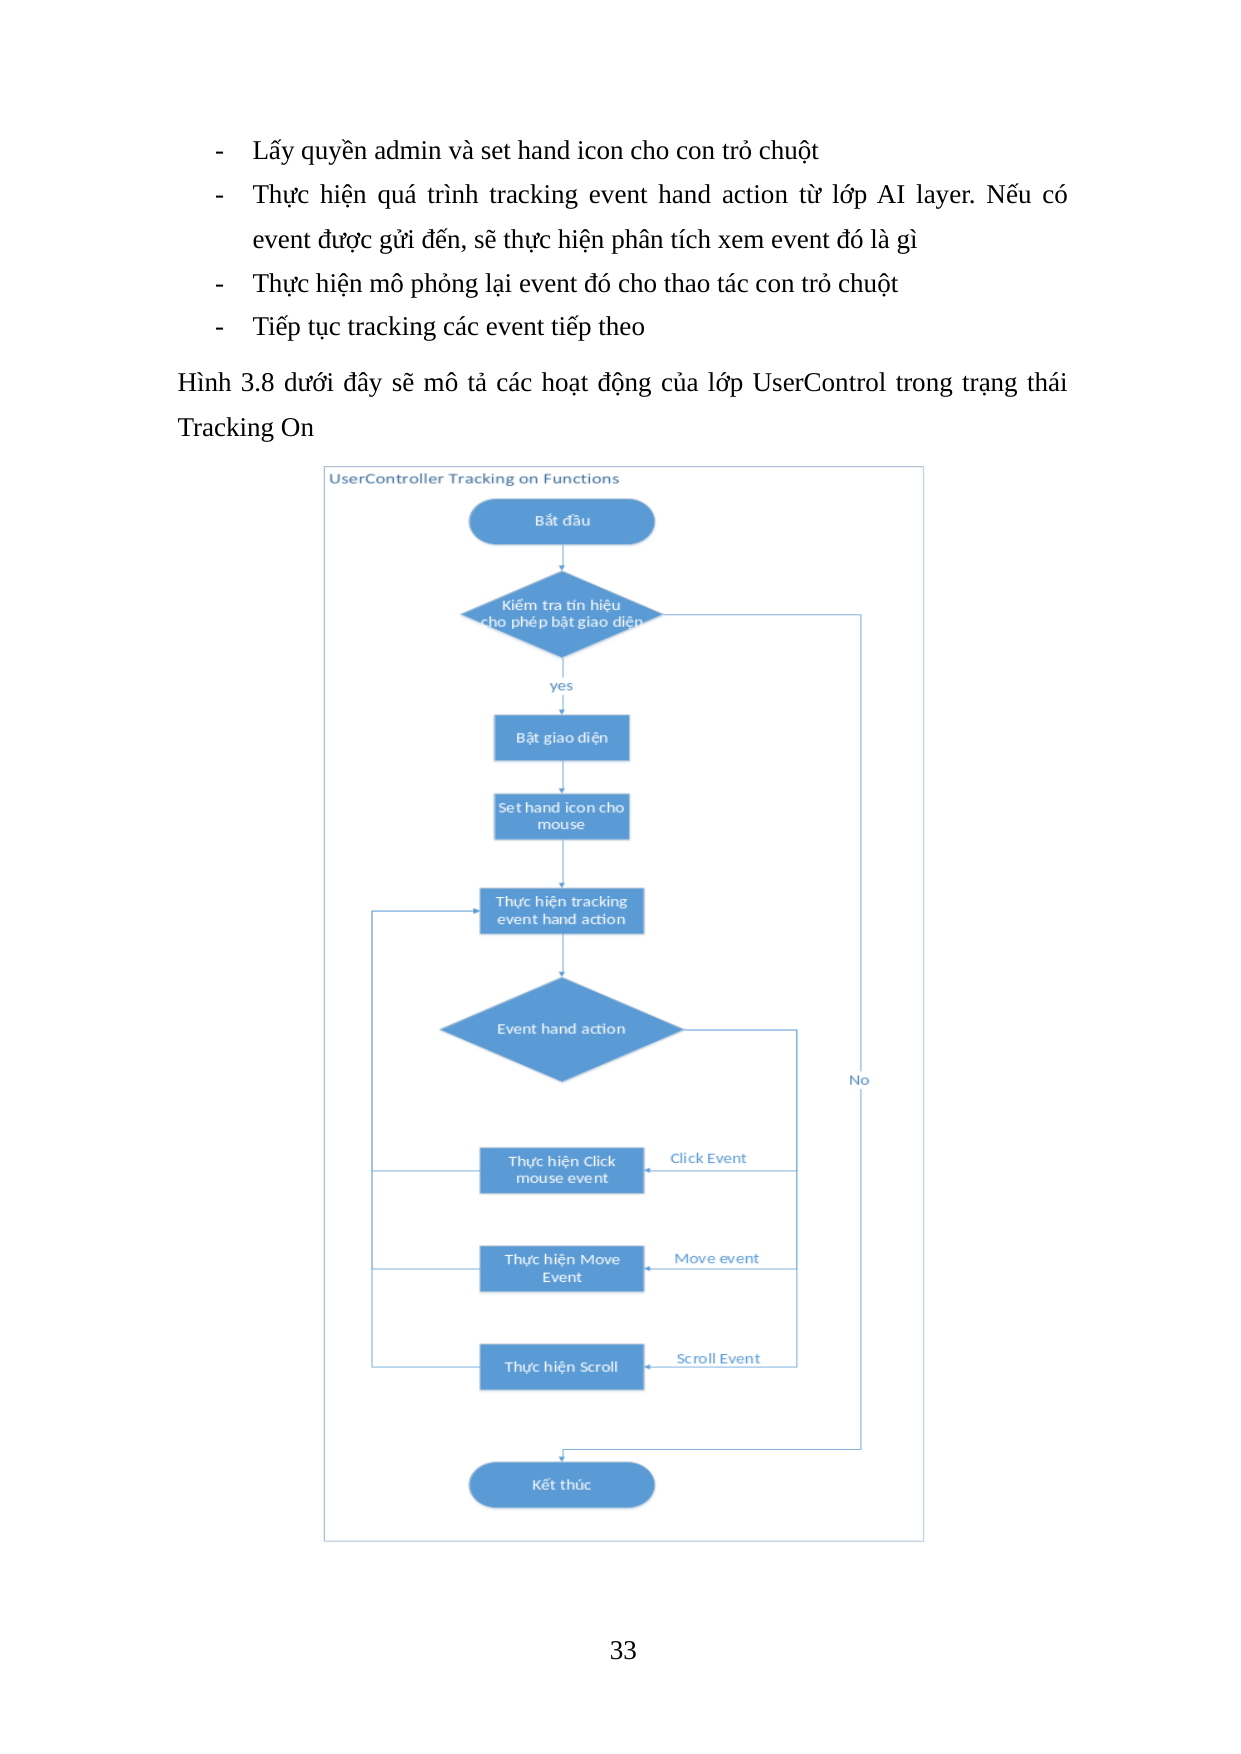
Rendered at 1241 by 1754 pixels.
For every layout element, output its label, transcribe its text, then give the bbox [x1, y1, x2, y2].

list Thực hiện quá trình tracking event hand action từ lớp AI layer. Nếu có event được gửi đến, sẽ thực hiện phân tích xem event đó là gì [215, 175, 1069, 257]
list Thực hiện mô phỏng lại event đó cho thao tác con trỏ chuột [215, 263, 1069, 301]
list Tiếp tục tracking các event tiếp theo [215, 307, 1069, 345]
list Lấy quyền admin và set hand icon cho con trỏ chuột [215, 131, 1069, 169]
text Hình 3.8 dưới đây sẽ mô tả các hoạt động của lớp UserControl trong trạng thái Tracking On [177, 363, 1069, 446]
